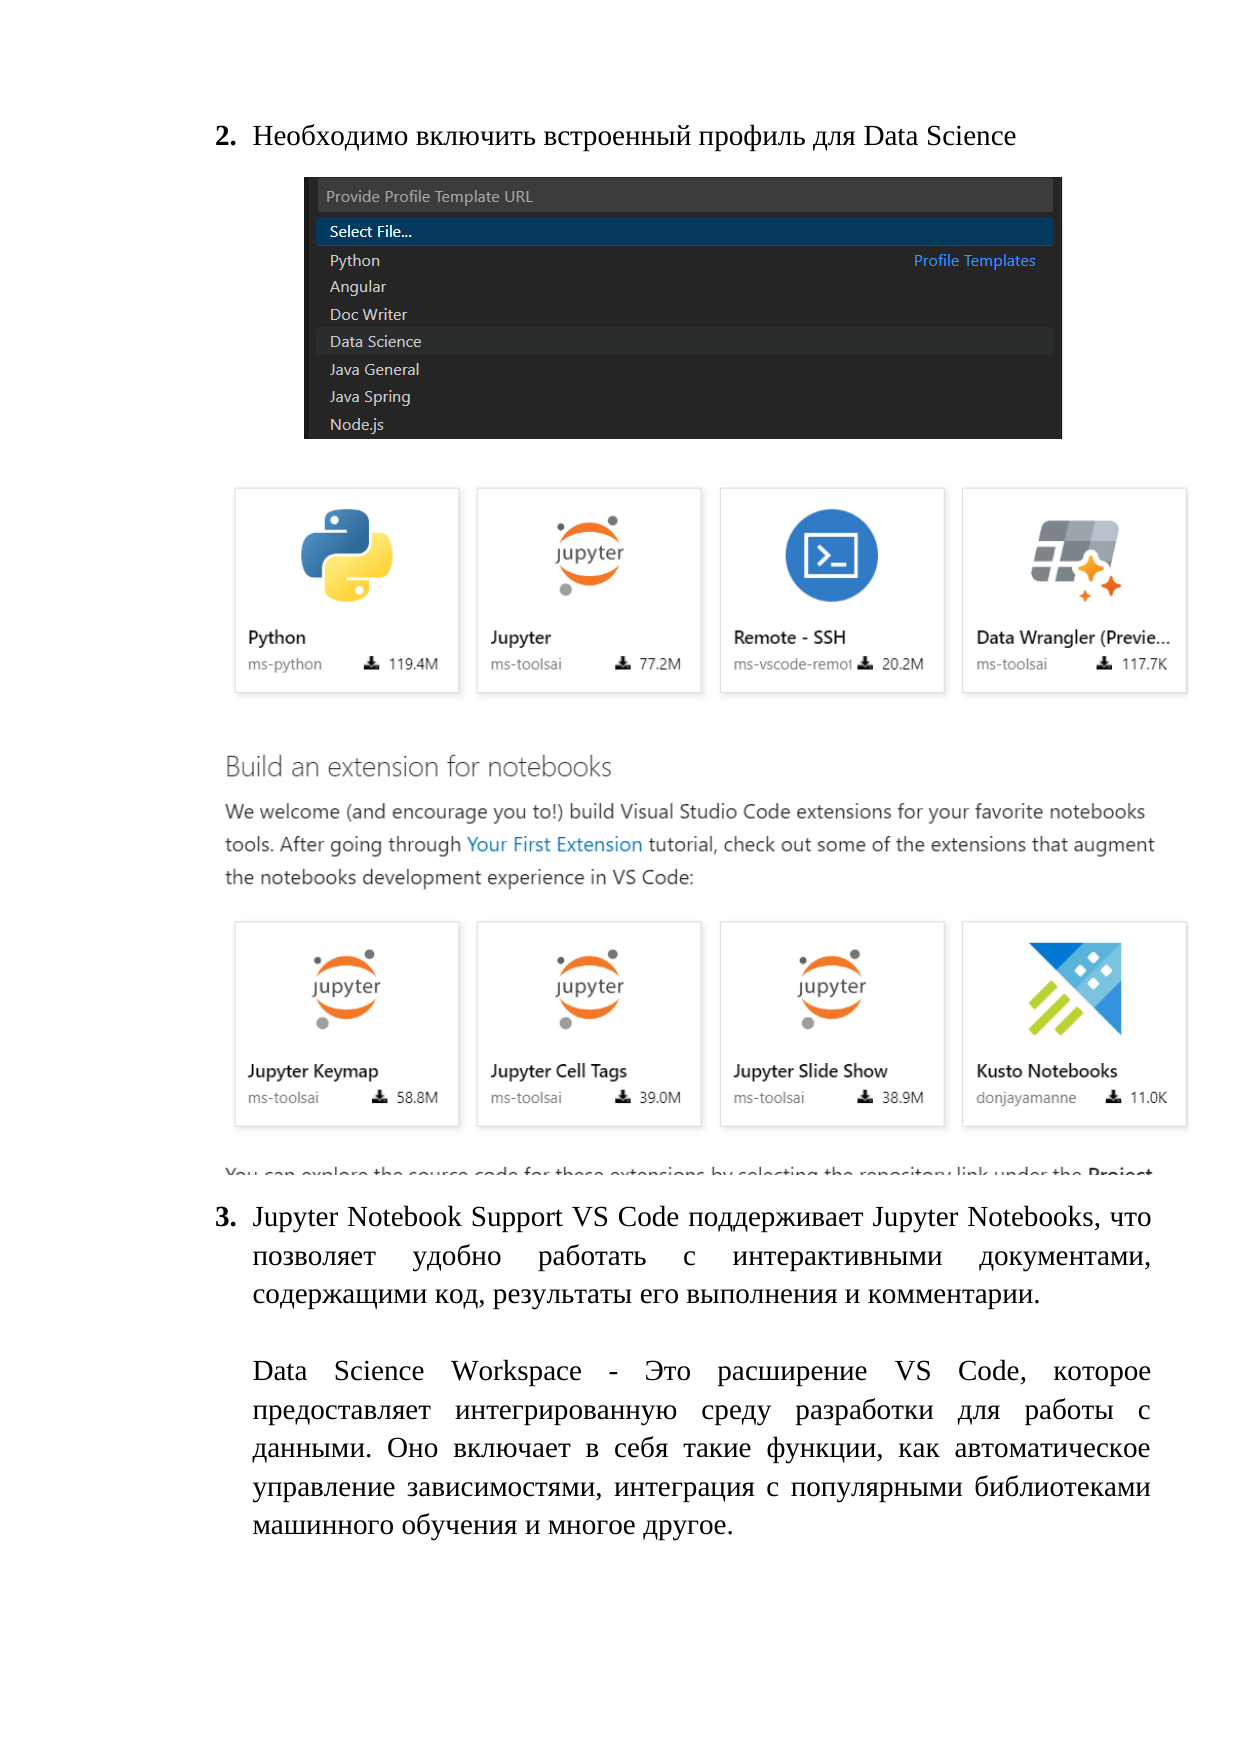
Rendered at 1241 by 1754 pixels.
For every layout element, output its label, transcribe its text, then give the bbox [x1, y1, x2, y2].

list Jupyter Notebook Support VS Code поддерживает Jupyter Notebooks, что позволяет удобно работать с интерактивными документами, содержащими код, результаты его выполнения и комментарии. [215, 1199, 1152, 1310]
picture [214, 464, 1190, 1175]
picture [304, 177, 1063, 439]
list Data Science Workspace - Это расширение VS Code, которое предоставляет интегрированную среду разработки для работы с данными. Оно включает в себя такие функции, как автоматическое управление зависимостями, интеграция с популярными библиотеками машинного обучения и многое другое. [252, 1353, 1152, 1541]
list Необходимо включить встроенный профиль для Data Science [215, 118, 1152, 152]
